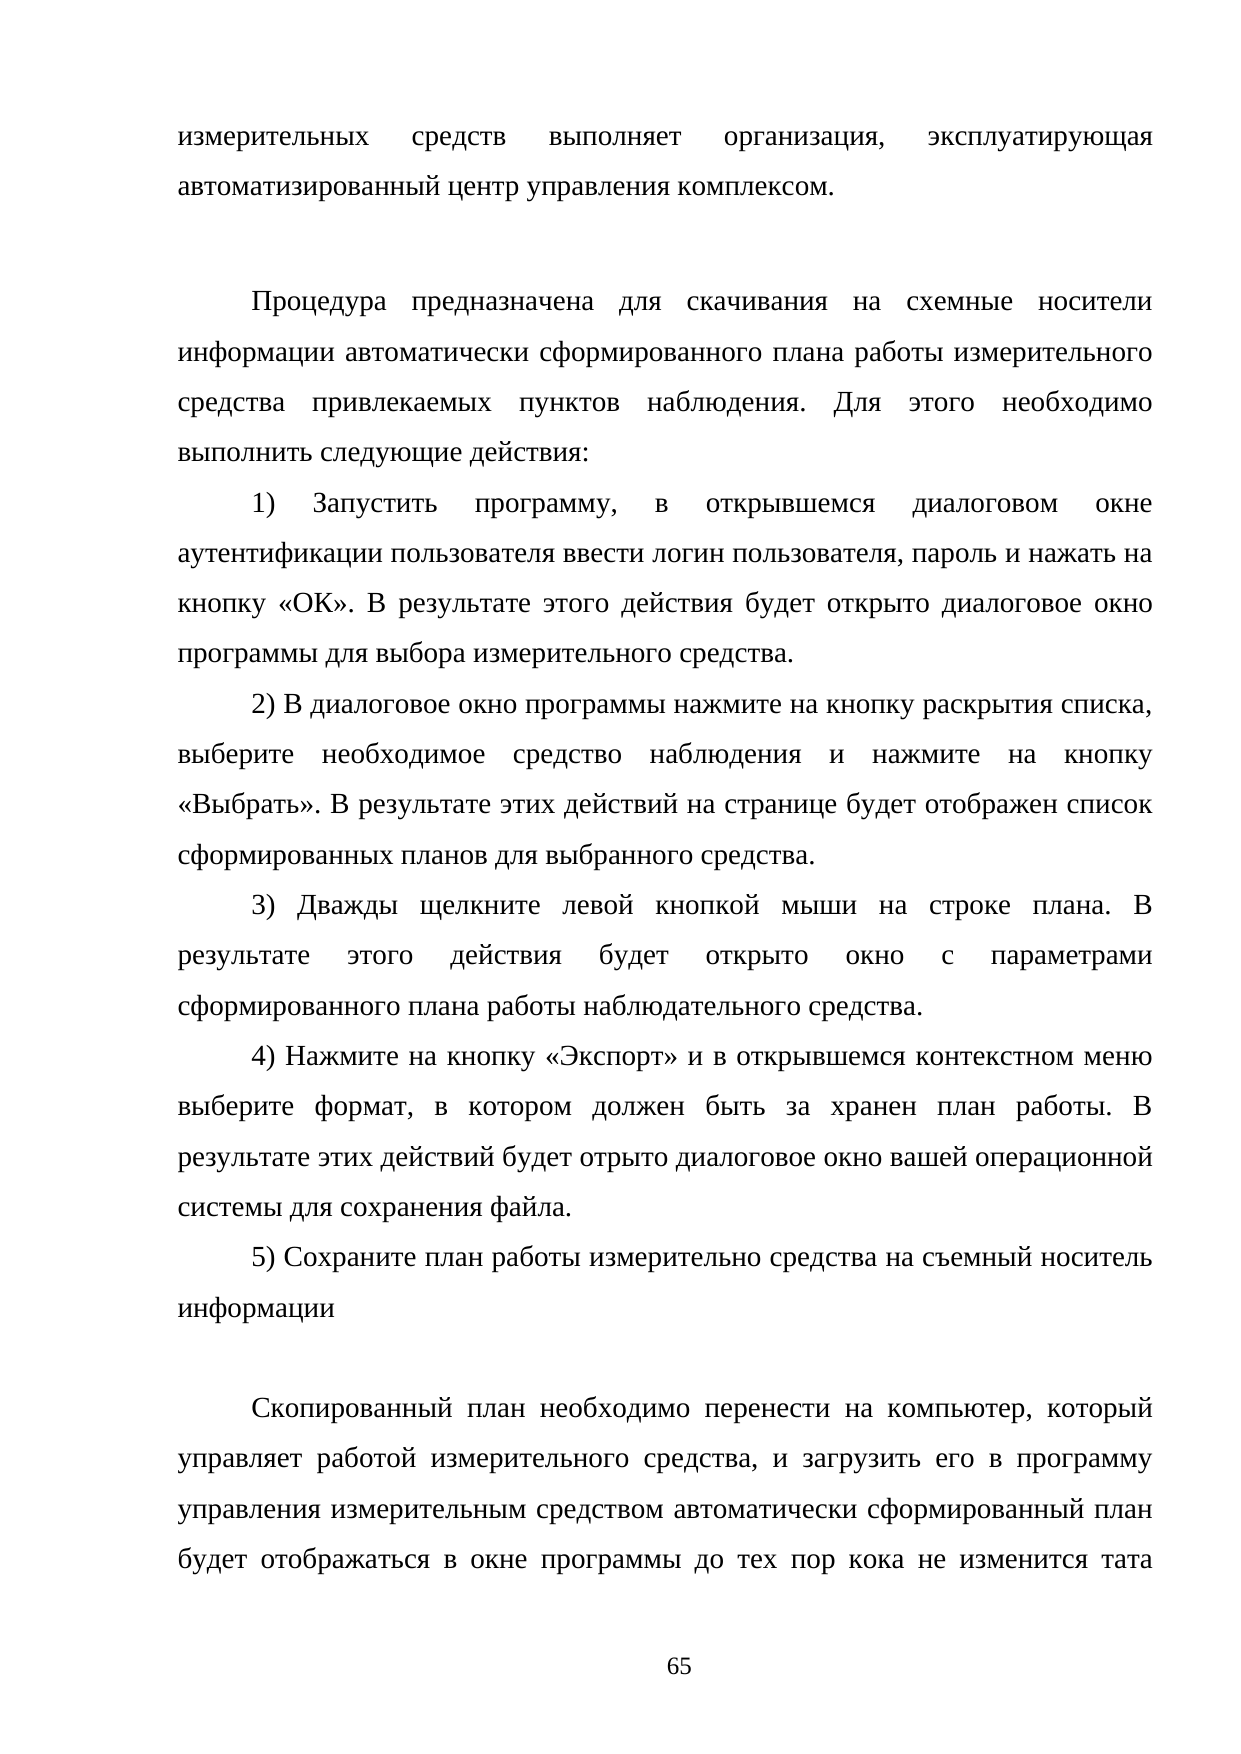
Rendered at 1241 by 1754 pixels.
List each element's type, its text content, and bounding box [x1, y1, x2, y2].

text 4) Нажмите на кнопку «Экспорт» и в открывшемся контекстном меню выберите формат, в котором должен быть за хранен план работы. В результате этих действий будет отрыто диалоговое окно вашей операционной системы для сохранения файла. [177, 1038, 1153, 1223]
text 3) Дважды щелкните левой кнопкой мыши на строке плана. В результате этого действия будет открыто окно с параметрами сформированного плана работы наблюдательного средства. [177, 887, 1153, 1021]
text 1) Запустить программу, в открывшемся диалоговом окне аутентификации пользователя ввести логин пользователя, пароль и нажать на кнопку «ОК». В результате этого действия будет открыто диалоговое окно программы для выбора измерительного средства. [177, 485, 1153, 669]
text Процедура предназначена для скачивания на схемные носители информации автоматически сформированного плана работы измерительного средства привлекаемых пунктов наблюдения. Для этого необходимо выполнить следующие действия: [177, 283, 1153, 468]
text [177, 118, 1153, 202]
text 2) В диалоговое окно программы нажмите на кнопку раскрытия списка, выберите необходимое средство наблюдения и нажмите на кнопку «Выбрать». В результате этих действий на странице будет отображен список сформированных планов для выбранного средства. [177, 686, 1153, 870]
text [177, 1390, 1153, 1575]
text 5) Сохраните план работы измерительно средства на съемный носитель информации [177, 1239, 1153, 1323]
